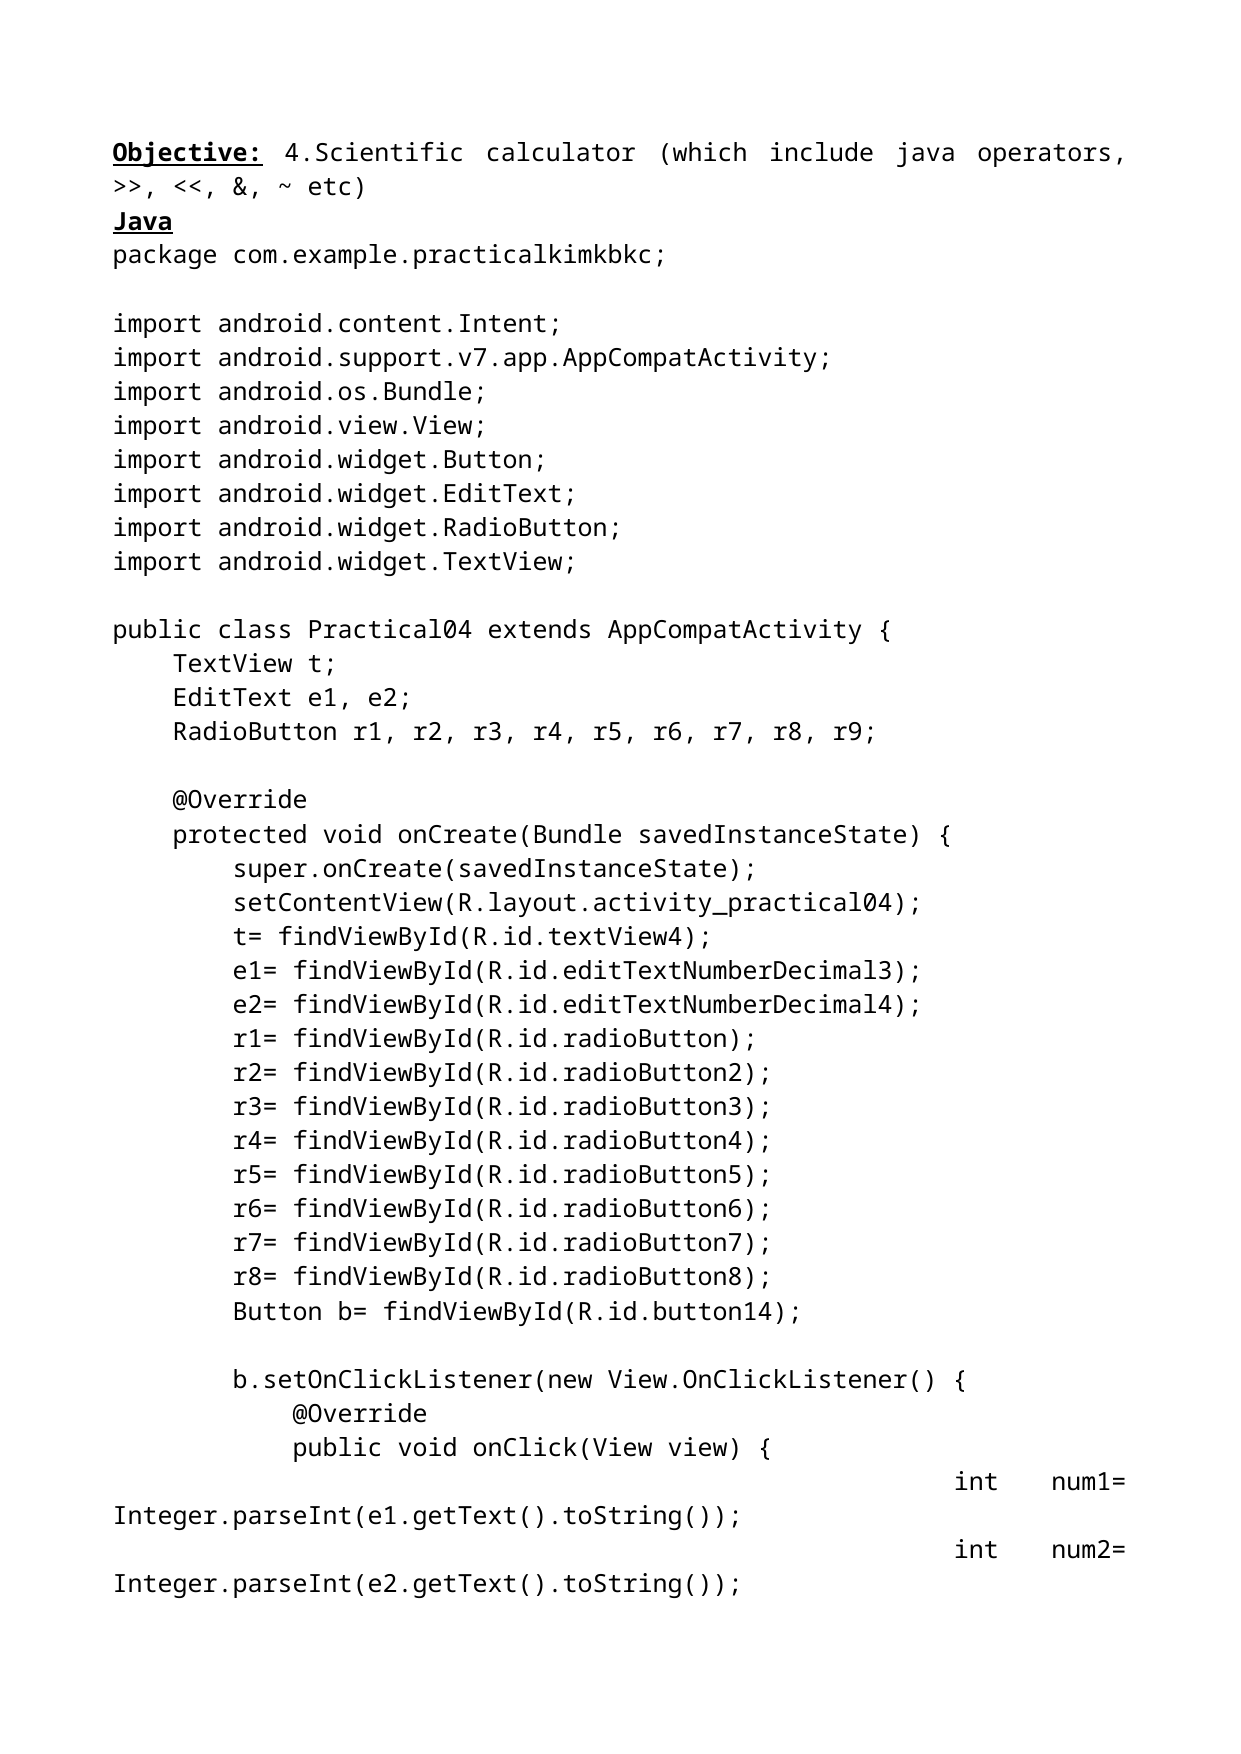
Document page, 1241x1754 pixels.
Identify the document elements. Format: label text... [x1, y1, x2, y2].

text import android.widget.Button; [112, 442, 1128, 476]
text e1= findViewById(R.id.editTextNumberDecimal3); [112, 952, 1128, 987]
text r6= findViewById(R.id.radioButton6); [112, 1191, 1128, 1225]
text int num2= Integer.parseInt(e2.getText().toString()); [112, 1532, 1128, 1600]
text Objective: 4.Scientific calculator (which include java operators, >>, <<, &, ~ etc) [112, 135, 1128, 203]
text import android.content.Intent; [112, 305, 1128, 339]
text public void onClick(View view) { [112, 1429, 1128, 1463]
text protected void onCreate(Bundle savedInstanceState) { [112, 816, 1128, 850]
text r5= findViewById(R.id.radioButton5); [112, 1157, 1128, 1191]
text public class Practical04 extends AppCompatActivity { [112, 612, 1128, 646]
text TextView t; [112, 646, 1128, 680]
text @Override [112, 1395, 1128, 1429]
text import android.os.Bundle; [112, 373, 1128, 407]
text e2= findViewById(R.id.editTextNumberDecimal4); [112, 987, 1128, 1021]
text package com.example.practicalkimkbkc; [112, 237, 1128, 271]
text setContentView(R.layout.activity_practical04); [112, 884, 1128, 918]
text RadioButton r1, r2, r3, r4, r5, r6, r7, r8, r9; [112, 714, 1128, 748]
text EditText e1, e2; [112, 680, 1128, 714]
text r2= findViewById(R.id.radioButton2); [112, 1055, 1128, 1089]
text import android.view.View; [112, 407, 1128, 442]
text @Override [112, 782, 1128, 816]
text r3= findViewById(R.id.radioButton3); [112, 1089, 1128, 1123]
text int num1= Integer.parseInt(e1.getText().toString()); [112, 1463, 1128, 1532]
text r8= findViewById(R.id.radioButton8); [112, 1259, 1128, 1293]
text r4= findViewById(R.id.radioButton4); [112, 1123, 1128, 1157]
text import android.widget.RadioButton; [112, 510, 1128, 544]
text super.onCreate(savedInstanceState); [112, 850, 1128, 884]
text b.setOnClickListener(new View.OnClickListener() { [112, 1361, 1128, 1395]
text r1= findViewById(R.id.radioButton); [112, 1021, 1128, 1055]
text r7= findViewById(R.id.radioButton7); [112, 1225, 1128, 1259]
text import android.widget.TextView; [112, 544, 1128, 578]
text import android.widget.EditText; [112, 476, 1128, 510]
text Button b= findViewById(R.id.button14); [112, 1293, 1128, 1327]
text Java [112, 203, 1128, 237]
text import android.support.v7.app.AppCompatActivity; [112, 339, 1128, 373]
text t= findViewById(R.id.textView4); [112, 918, 1128, 952]
